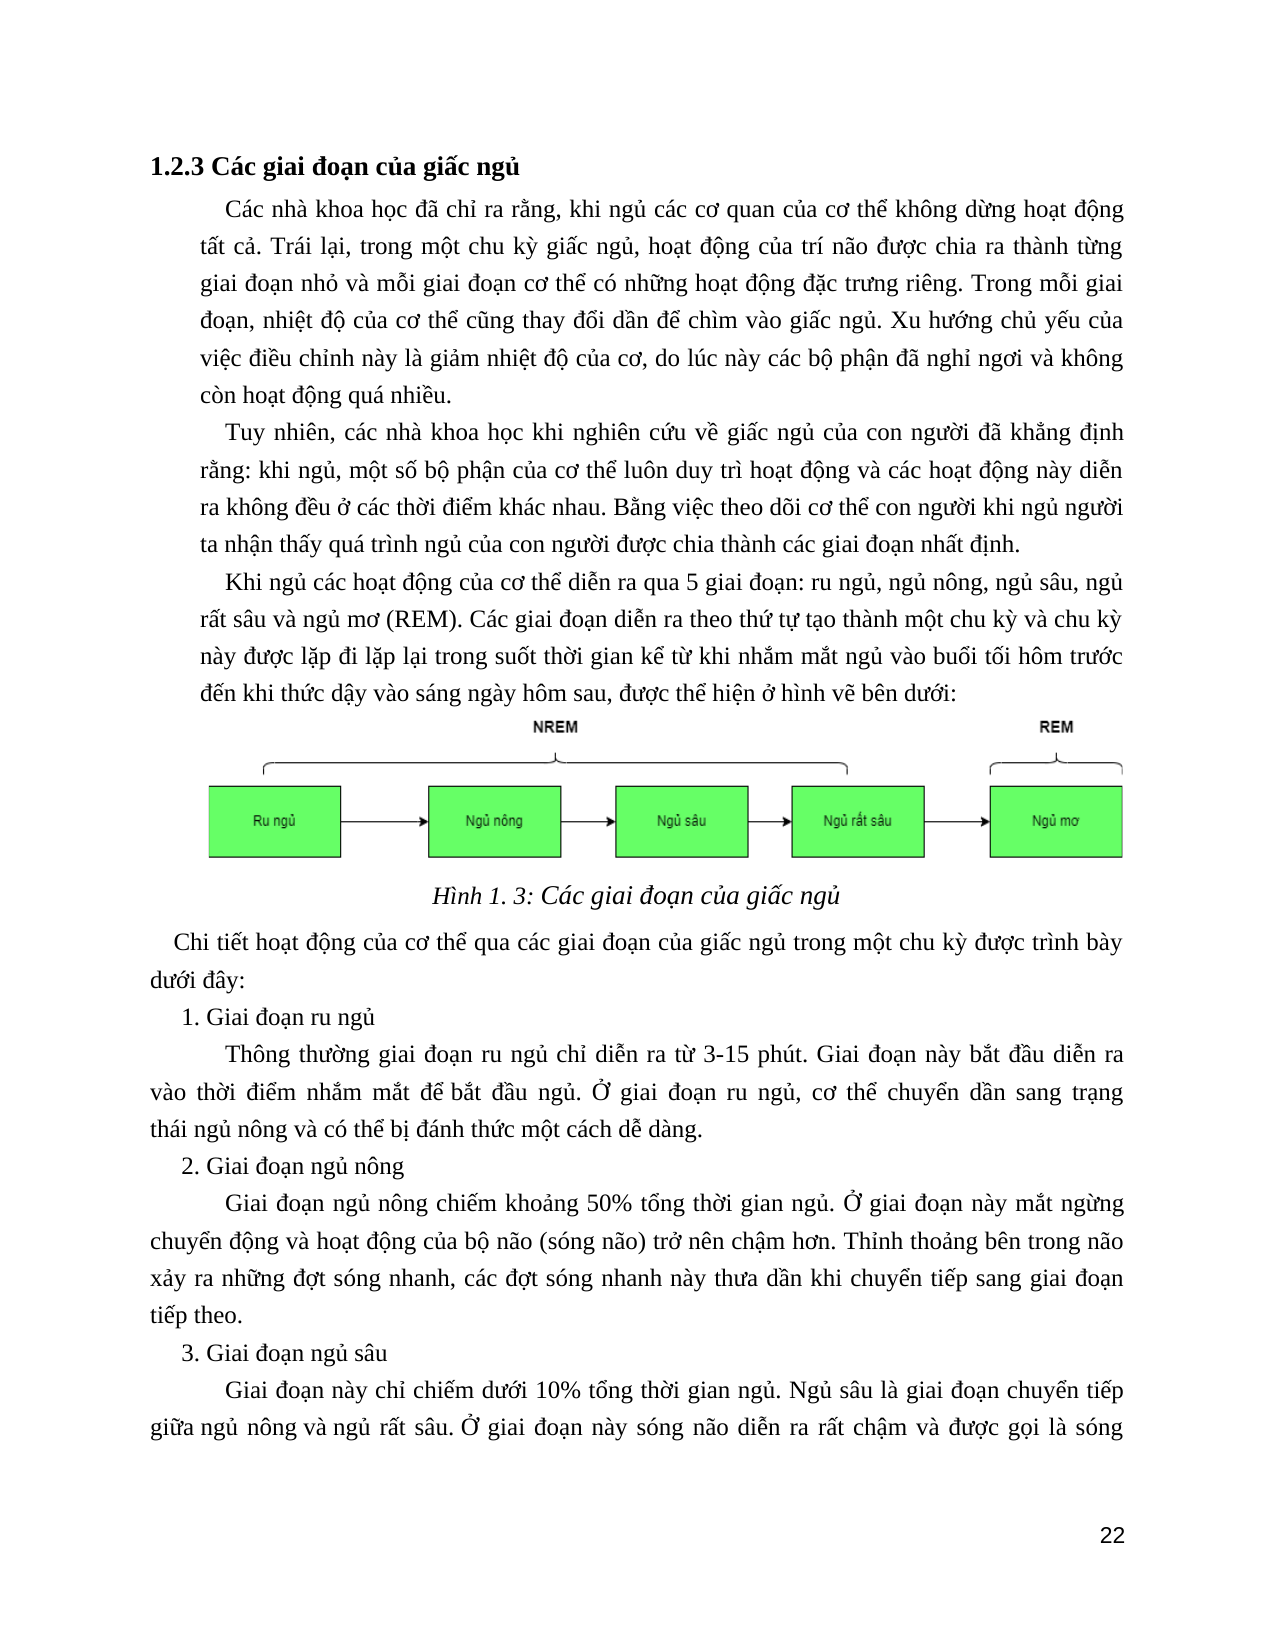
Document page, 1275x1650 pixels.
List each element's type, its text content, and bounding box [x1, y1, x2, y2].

text Khi ngủ các hoạt động của cơ thể diễn ra qua 5 giai đoạn: ru ngủ, ngủ nông, ngủ sâu, ngủ rất sâu và ngủ mơ (REM). Các giai đoạn diễn ra theo thứ tự tạo thành một chu kỳ và chu kỳ này được lặp đi lặp lại trong suốt thời gian kể từ khi nhắm mắt ngủ vào buổi tối hôm trước đến khi thức dậy vào sáng ngày hôm sau, được thể hiện ở hình vẽ bên dưới: [200, 567, 1125, 707]
picture [208, 715, 1123, 859]
text 3. Giai đoạn ngủ sâu [150, 1338, 1125, 1366]
text Các nhà khoa học đã chỉ ra rằng, khi ngủ các cơ quan của cơ thể không dừng hoạt động tất cả. Trái lại, trong một chu kỳ giấc ngủ, hoạt động của trí não được chia ra thành từng giai đoạn nhỏ và mỗi giai đoạn cơ thể có những hoạt động đặc trưng riêng. Trong mỗi giai đoạn, nhiệt độ của cơ thể cũng thay đổi dần để chìm vào giấc ngủ. Xu hướng chủ yếu của việc điều chỉnh này là giảm nhiệt độ của cơ, do lúc này các bộ phận đã nghỉ ngơi và không còn hoạt động quá nhiều. [200, 194, 1125, 409]
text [150, 1375, 1125, 1441]
text Tuy nhiên, các nhà khoa học khi nghiên cứu về giấc ngủ của con người đã khẳng định rằng: khi ngủ, một số bộ phận của cơ thể luôn duy trì hoạt động và các hoạt động này diễn ra không đều ở các thời điểm khác nhau. Bằng việc theo dõi cơ thể con người khi ngủ người ta nhận thấy quá trình ngủ của con người được chia thành các giai đoạn nhất định. [200, 417, 1125, 558]
text Chi tiết hoạt động của cơ thể qua các giai đoạn của giấc ngủ trong một chu kỳ được trình bày dưới đây: [150, 927, 1125, 993]
text Thông thường giai đoạn ru ngủ chỉ diễn ra từ 3-15 phút. Giai đoạn này bắt đầu diễn ra vào thời điểm nhắm mắt để bắt đầu ngủ. Ở giai đoạn ru ngủ, cơ thể chuyển dần sang trạng thái ngủ nông và có thể bị đánh thức một cách dễ dàng. [150, 1039, 1125, 1143]
text Giai đoạn ngủ nông chiếm khoảng 50% tổng thời gian ngủ. Ở giai đoạn này mắt ngừng chuyển động và hoạt động của bộ não (sóng não) trở nên chậm hơn. Thỉnh thoảng bên trong não xảy ra những đợt sóng nhanh, các đợt sóng nhanh này thưa dần khi chuyển tiếp sang giai đoạn tiếp theo. [150, 1188, 1125, 1329]
text 2. Giai đoạn ngủ nông [150, 1151, 1125, 1180]
text Hình 1. 3: Các giai đoạn của giấc ngủ [150, 879, 1125, 910]
subtitle 1.2.3 Các giai đoạn của giấc ngủ [150, 150, 1125, 181]
text 1. Giai đoạn ru ngủ [150, 1002, 1125, 1031]
